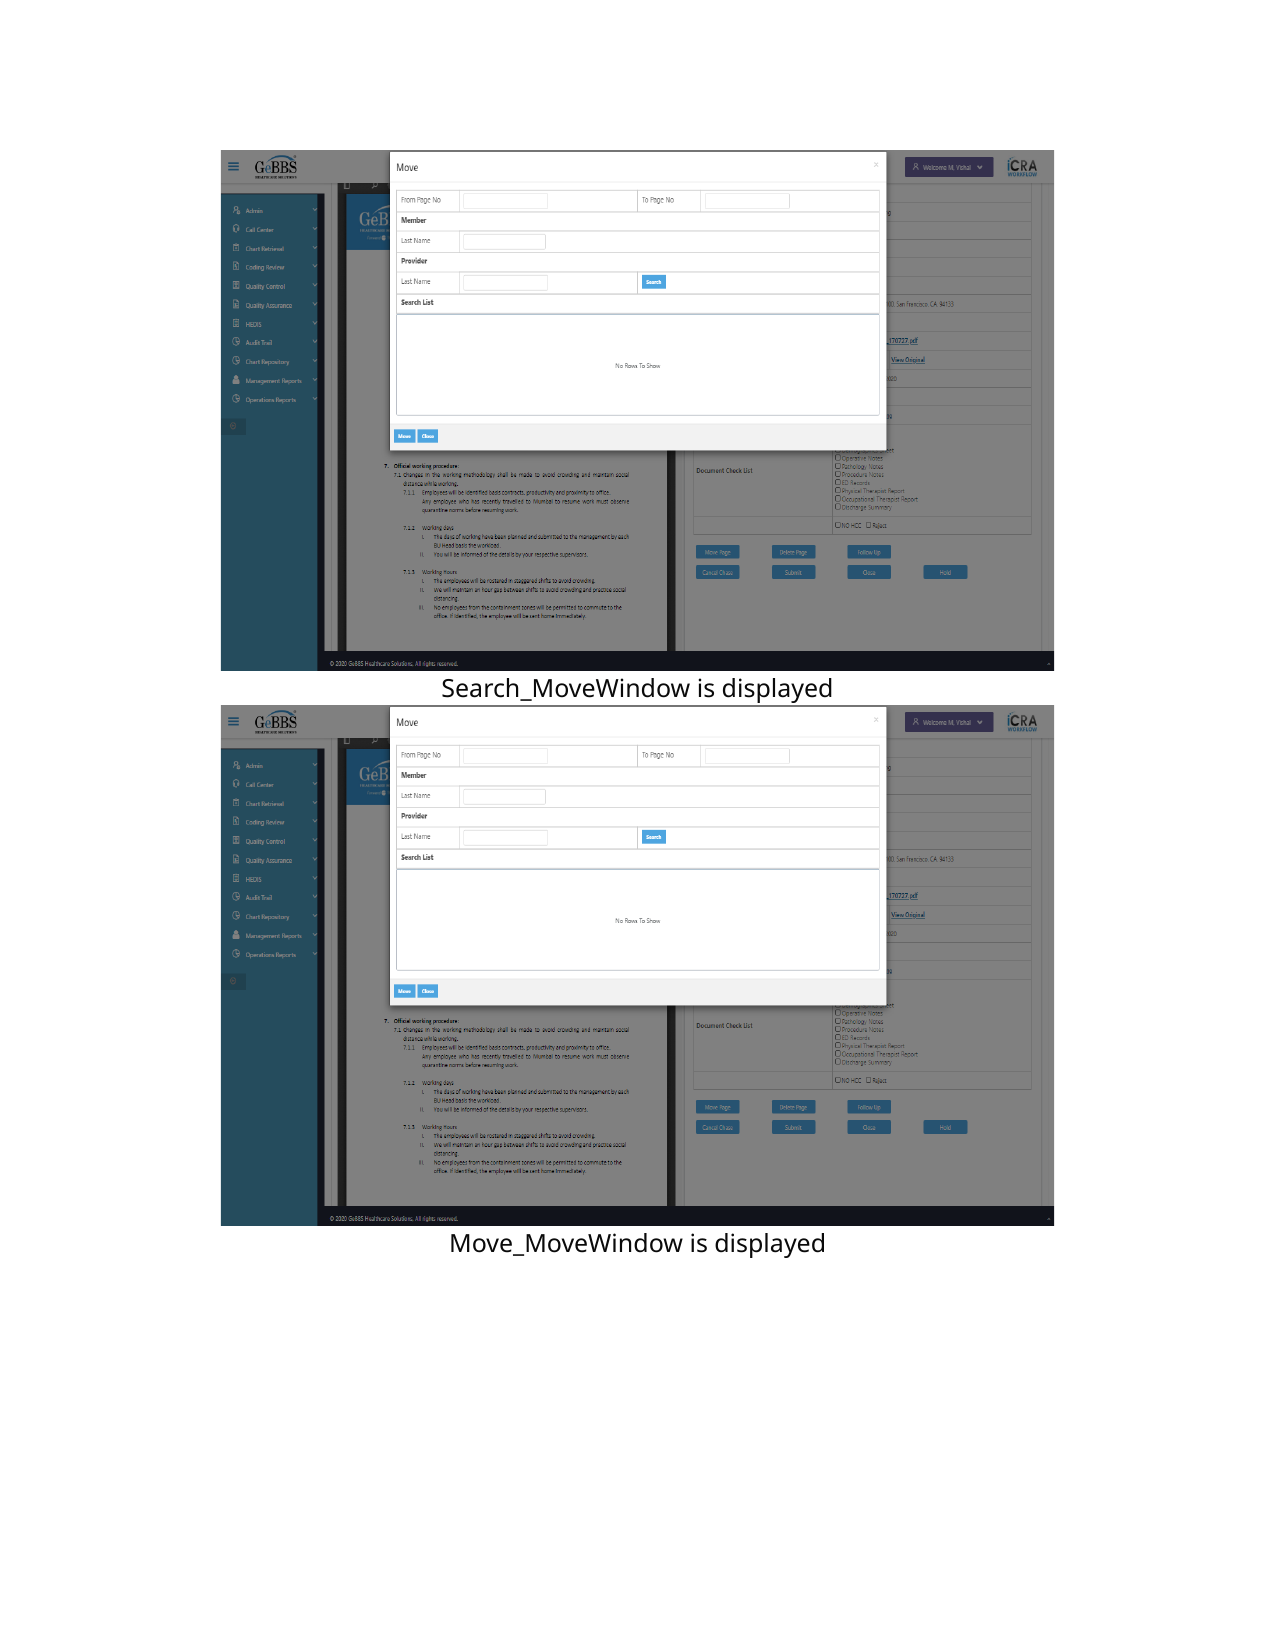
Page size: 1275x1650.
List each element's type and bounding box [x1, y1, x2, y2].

picture [220, 150, 1055, 671]
picture [220, 705, 1055, 1226]
text [150, 150, 1125, 1260]
